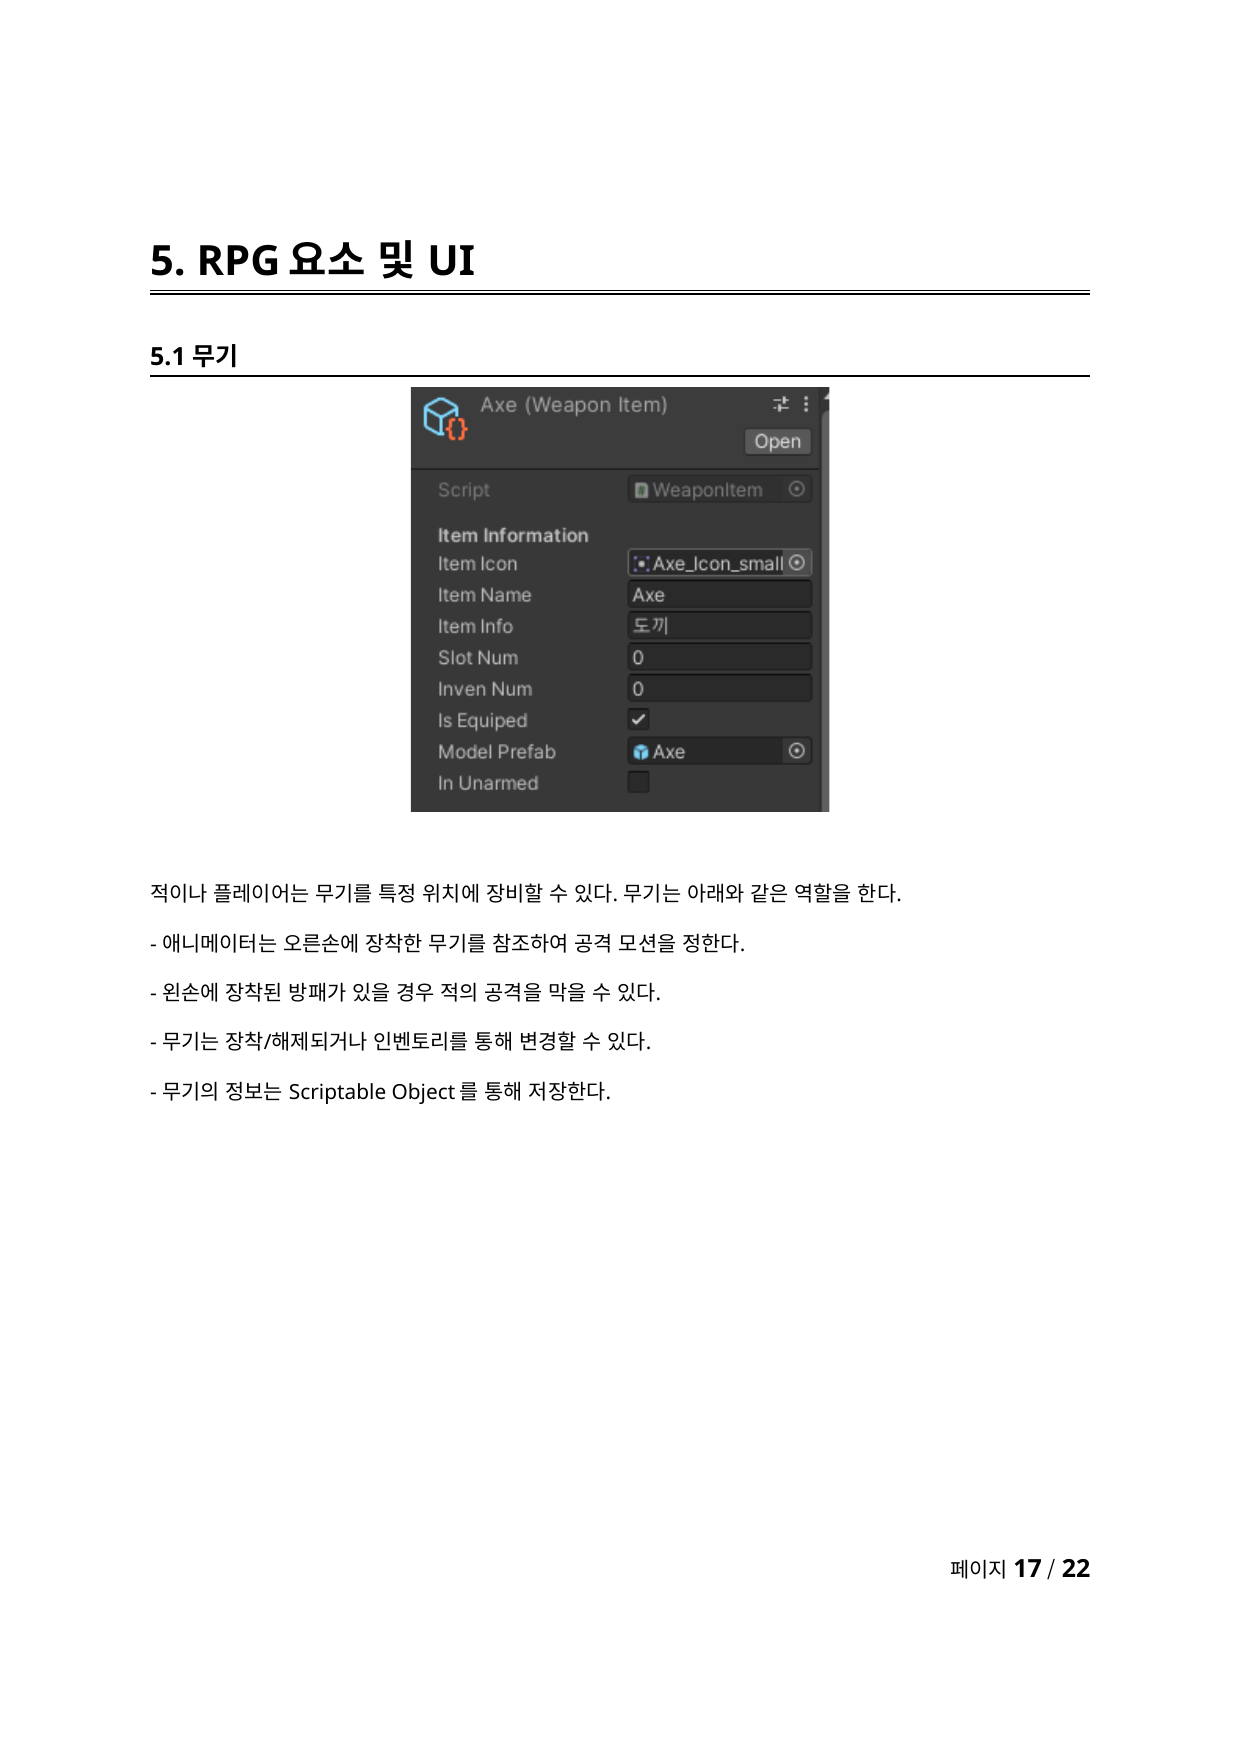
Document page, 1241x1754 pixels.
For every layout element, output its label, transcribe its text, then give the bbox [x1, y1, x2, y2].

text - 애니메이터는 오른손에 장착한 무기를 참조하여 공격 모션을 정한다. [150, 927, 1090, 957]
text - 왼손에 장착된 방패가 있을 경우 적의 공격을 막을 수 있다. [150, 976, 1090, 1006]
text 적이나 플레이어는 무기를 특정 위치에 장비할 수 있다. 무기는 아래와 같은 역할을 한다. [150, 877, 1090, 908]
picture [410, 387, 830, 812]
text - 무기는 장착/해제되거나 인벤토리를 통해 변경할 수 있다. [150, 1026, 1090, 1056]
subtitle 5.1 무기 [150, 337, 1090, 375]
text - 무기의 정보는 Scriptable Object를 통해 저장한다. [150, 1075, 1090, 1105]
subtitle 5. RPG요소 및 UI [150, 227, 1090, 290]
